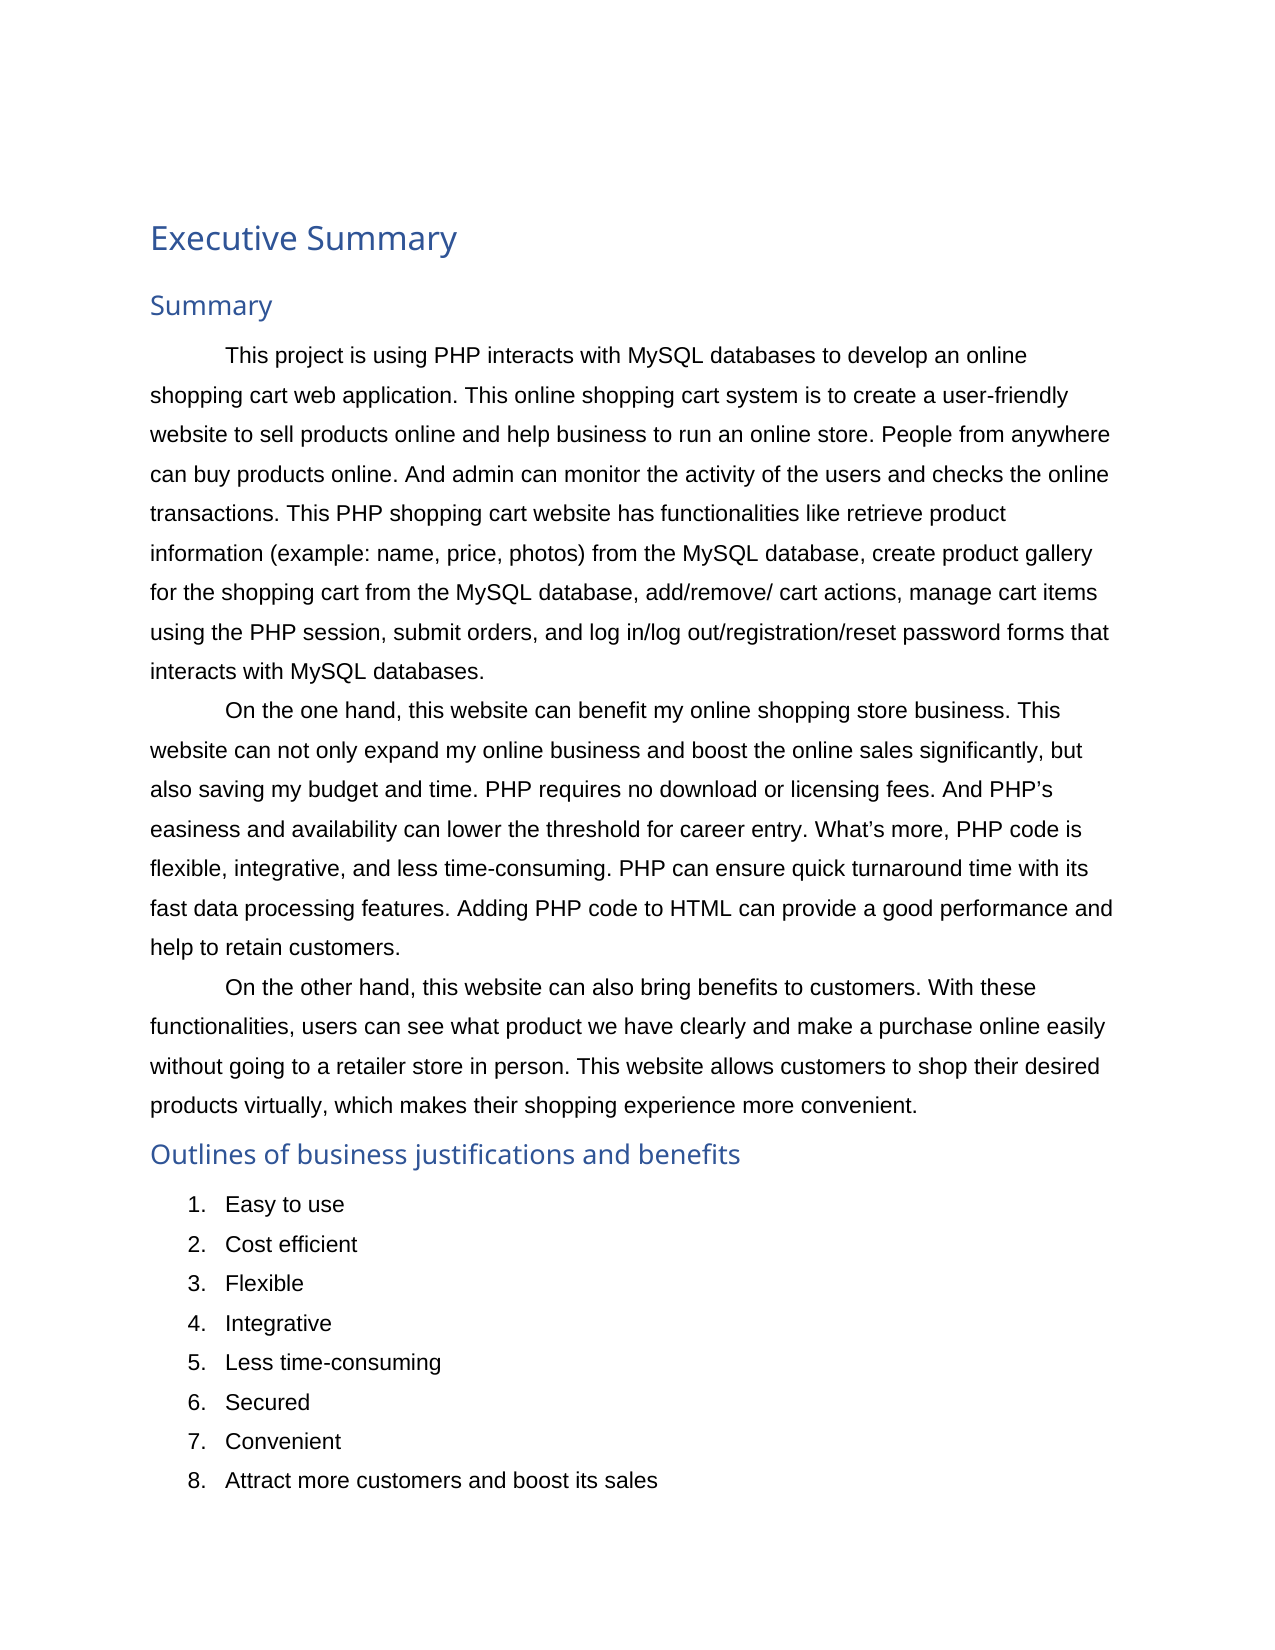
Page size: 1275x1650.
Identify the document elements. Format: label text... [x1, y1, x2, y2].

list Less time-consuming [187, 1349, 1125, 1375]
list Attract more customers and boost its sales [187, 1467, 1125, 1494]
list Flexible [187, 1270, 1125, 1296]
subtitle Outlines of business justifications and benefits [150, 1136, 1125, 1173]
list Cost efficient [187, 1231, 1125, 1257]
list Convenient [187, 1428, 1125, 1454]
list Easy to use [187, 1191, 1125, 1217]
text On the one hand, this website can benefit my online shopping store business. This website can not only expand my online business and boost the online sales significantly, but also saving my budget and time. PHP requires no download or licensing fees. And PHP’s easiness and availability can lower the threshold for career entry. What’s more, PHP code is flexible, integrative, and less time-consuming. PHP can ensure quick turnaround time with its fast data processing features. Adding PHP code to HTML can provide a good performance and help to retain customers. [150, 697, 1125, 961]
list Integrative [187, 1309, 1125, 1336]
text On the other hand, this website can also bring benefits to customers. With these functionalities, users can see what product we have clearly and make a purchase online easily without going to a retailer store in person. This website allows customers to shop their desired products virtually, which makes their shopping experience more convenient. [150, 974, 1125, 1118]
subtitle Summary [150, 287, 1125, 324]
text This project is using PHP interacts with MySQL databases to develop an online shopping cart web application. This online shopping cart system is to create a user-friendly website to sell products online and help business to run an online store. People from anywhere can buy products online. And admin can monitor the activity of the users and checks the online transactions. This PHP shopping cart website has functionalities like retrieve product information (example: name, price, photos) from the MySQL database, create product gallery for the shopping cart from the MySQL database, add/remove/ cart actions, manage cart items using the PHP session, submit orders, and log in/log out/registration/reset password forms that interacts with MySQL databases. [150, 342, 1125, 684]
subtitle Executive Summary [150, 214, 1125, 260]
list Secured [187, 1388, 1125, 1415]
